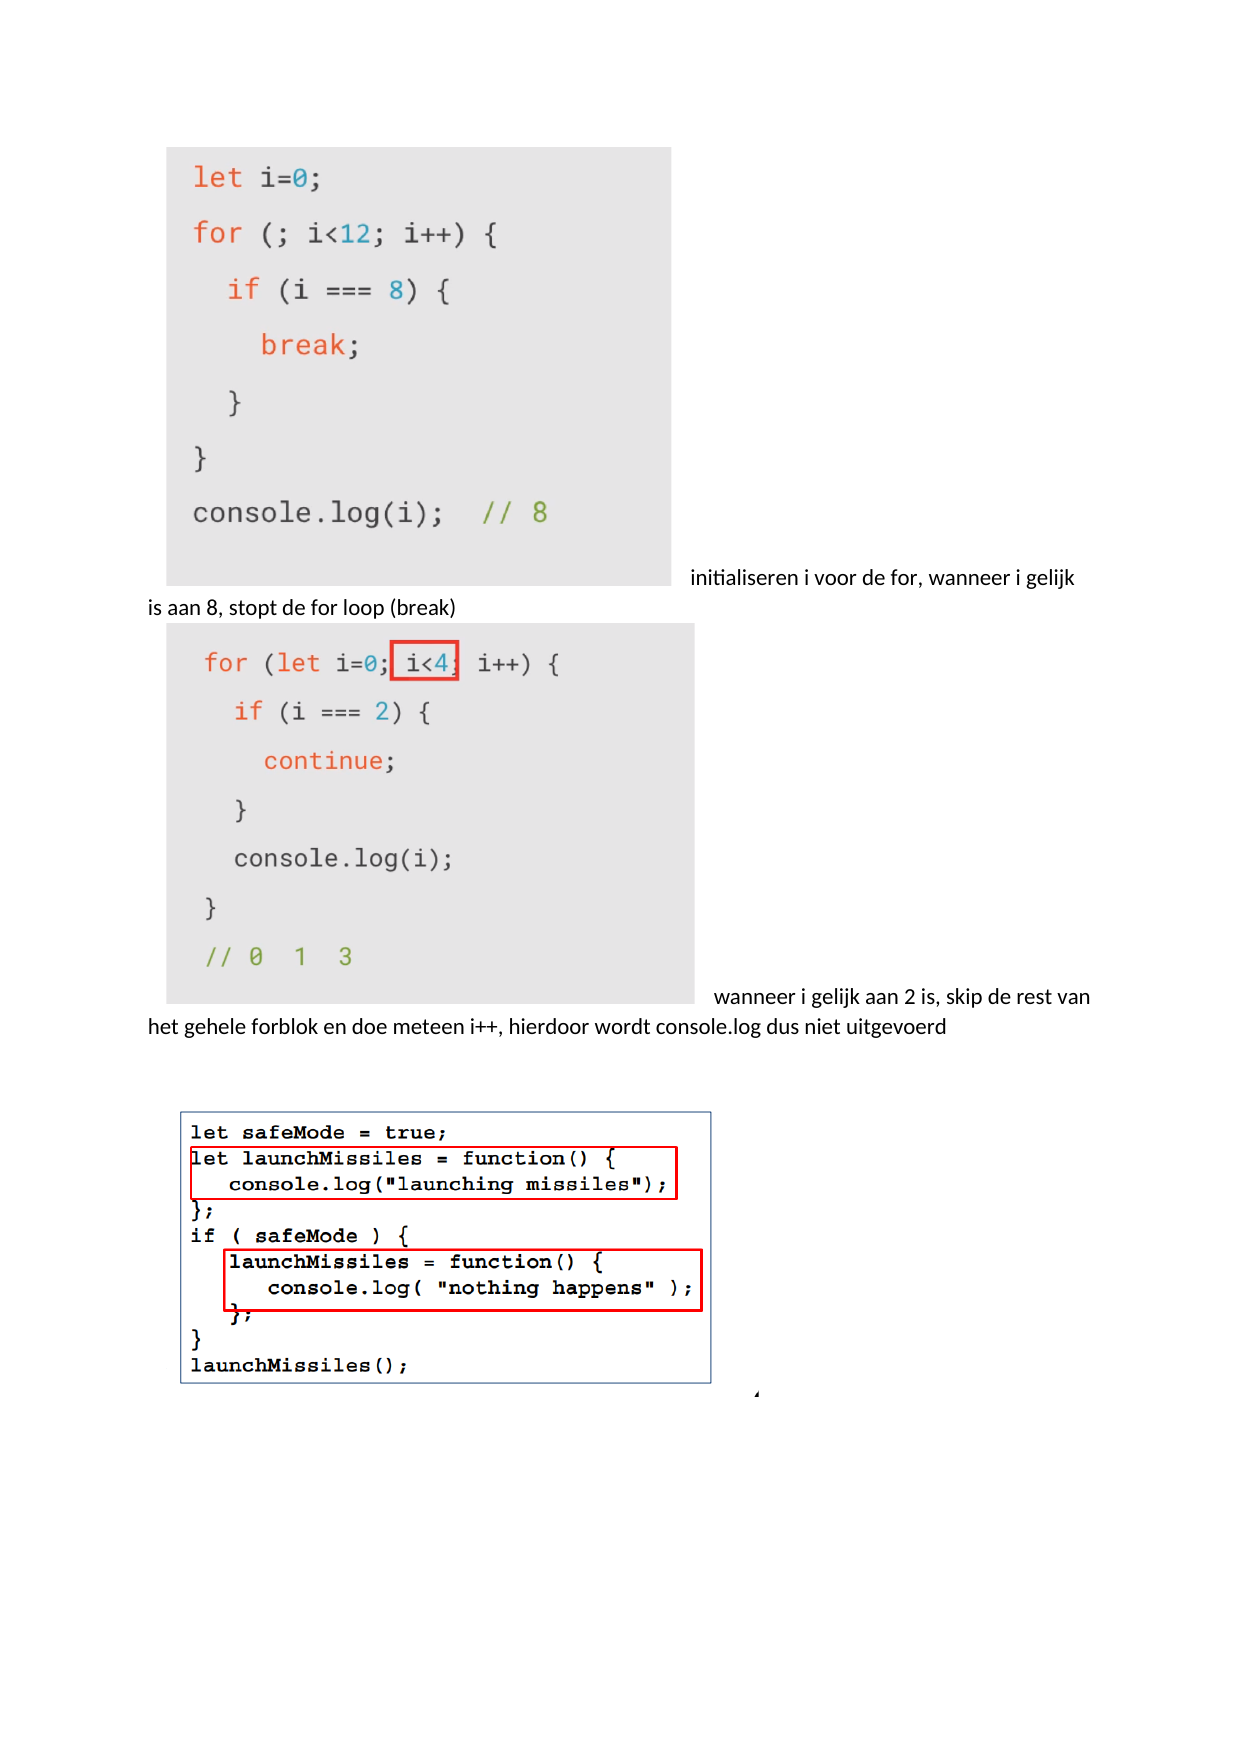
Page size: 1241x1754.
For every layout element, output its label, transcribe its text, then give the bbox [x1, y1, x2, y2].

text Break/continue initialiseren i voor de for, wanneer i gelijk is aan 8, stopt de for loop (break) wanneer i gelijk aan 2 is, skip de rest van het gehele forblok en doe meteen i++, hierdoor wordt console.log dus niet uitgevoerd [148, 148, 1093, 1040]
